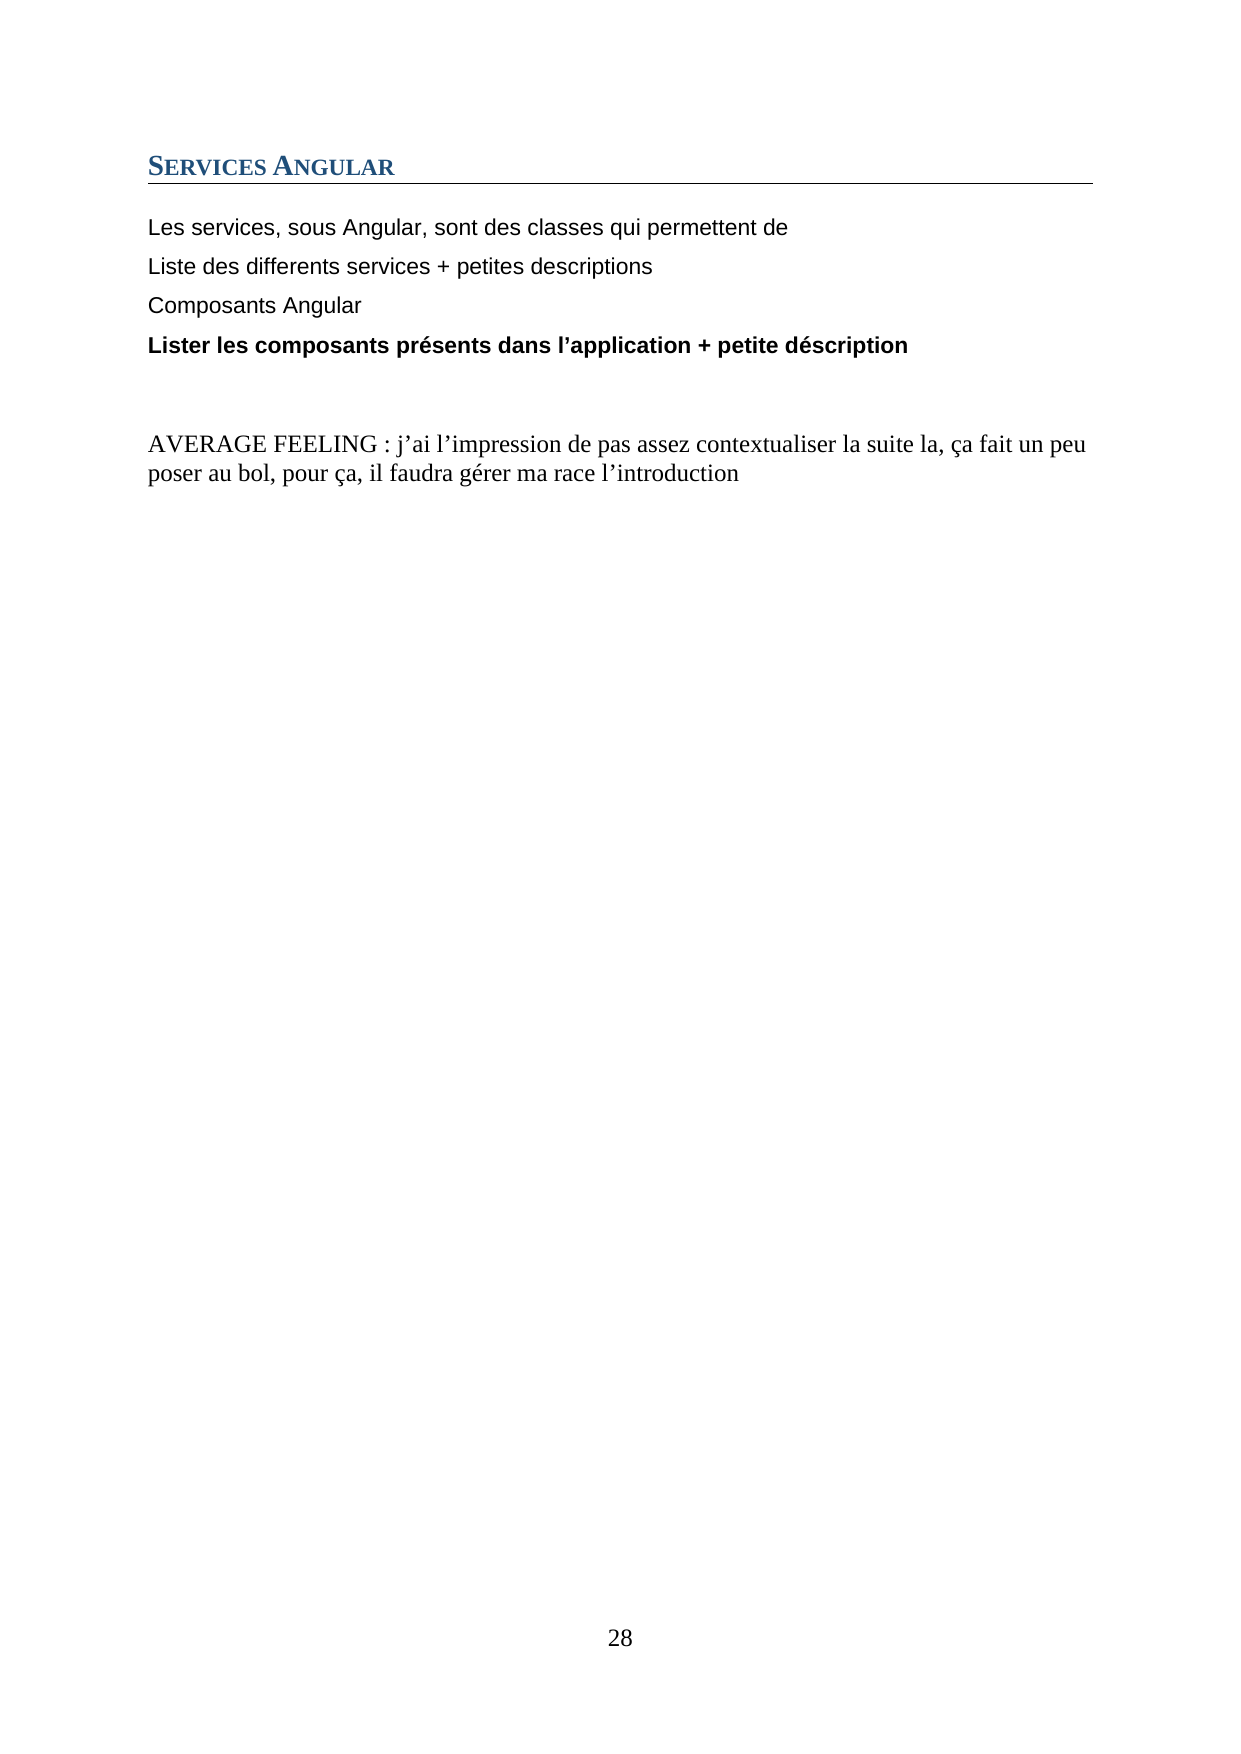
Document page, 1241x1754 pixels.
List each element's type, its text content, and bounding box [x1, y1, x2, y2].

text Liste des differents services + petites descriptions [148, 253, 1093, 279]
text Lister les composants présents dans l’application + petite déscription [148, 332, 1093, 358]
text AVERAGE FEELING : j’ai l’impression de pas assez contextualiser la suite la, ça fait un peu poser au bol, pour ça, il faudra gérer ma race l’introduction [148, 429, 1093, 486]
subtitle Services Angular [148, 148, 1093, 183]
text Composants Angular [148, 292, 1093, 319]
text Les services, sous Angular, sont des classes qui permettent de [148, 213, 1093, 240]
